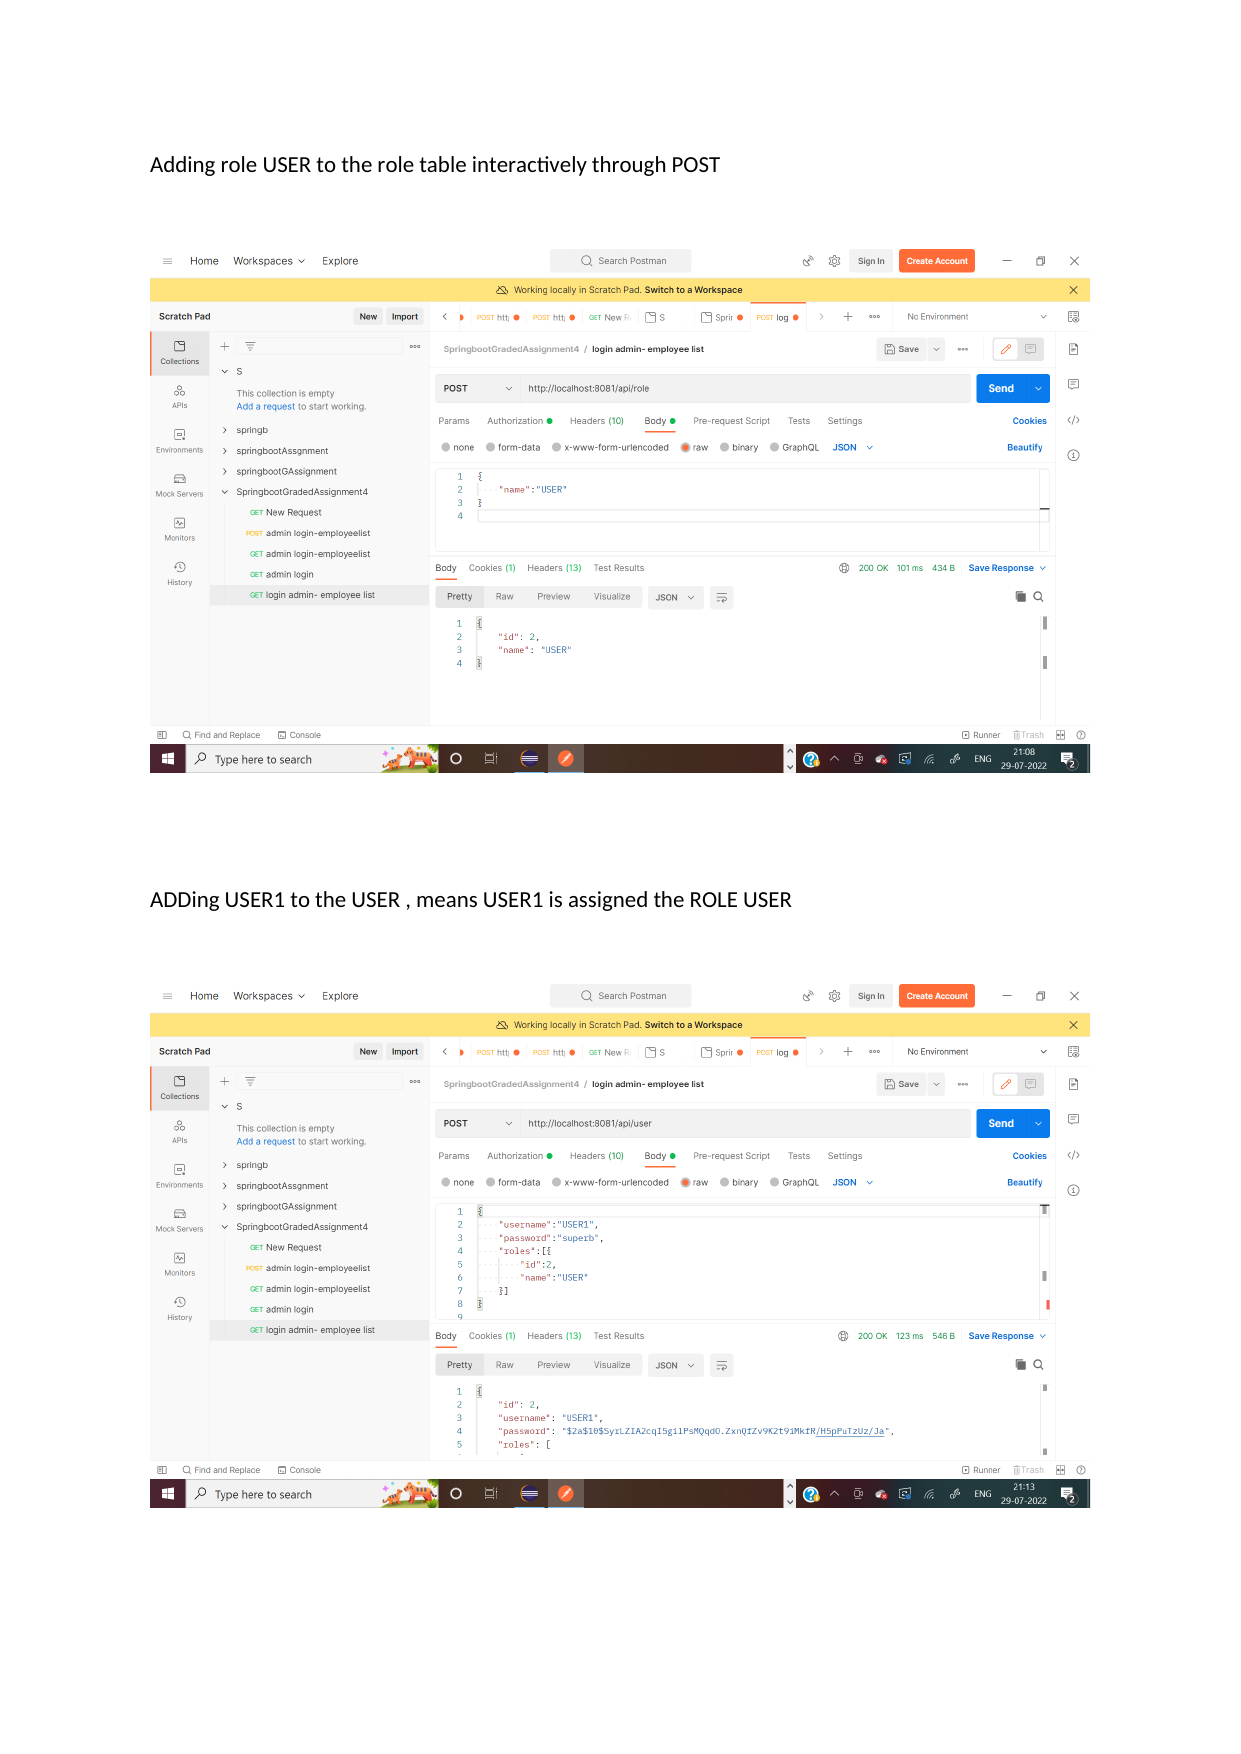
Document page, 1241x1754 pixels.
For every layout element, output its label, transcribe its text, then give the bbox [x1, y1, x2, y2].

picture [150, 978, 1091, 1508]
text Adding role USER to the role table interactively through POST [150, 150, 1090, 178]
text ADDing USER1 to the USER , means USER1 is assigned the ROLE USER [150, 885, 1090, 913]
picture [150, 243, 1091, 773]
